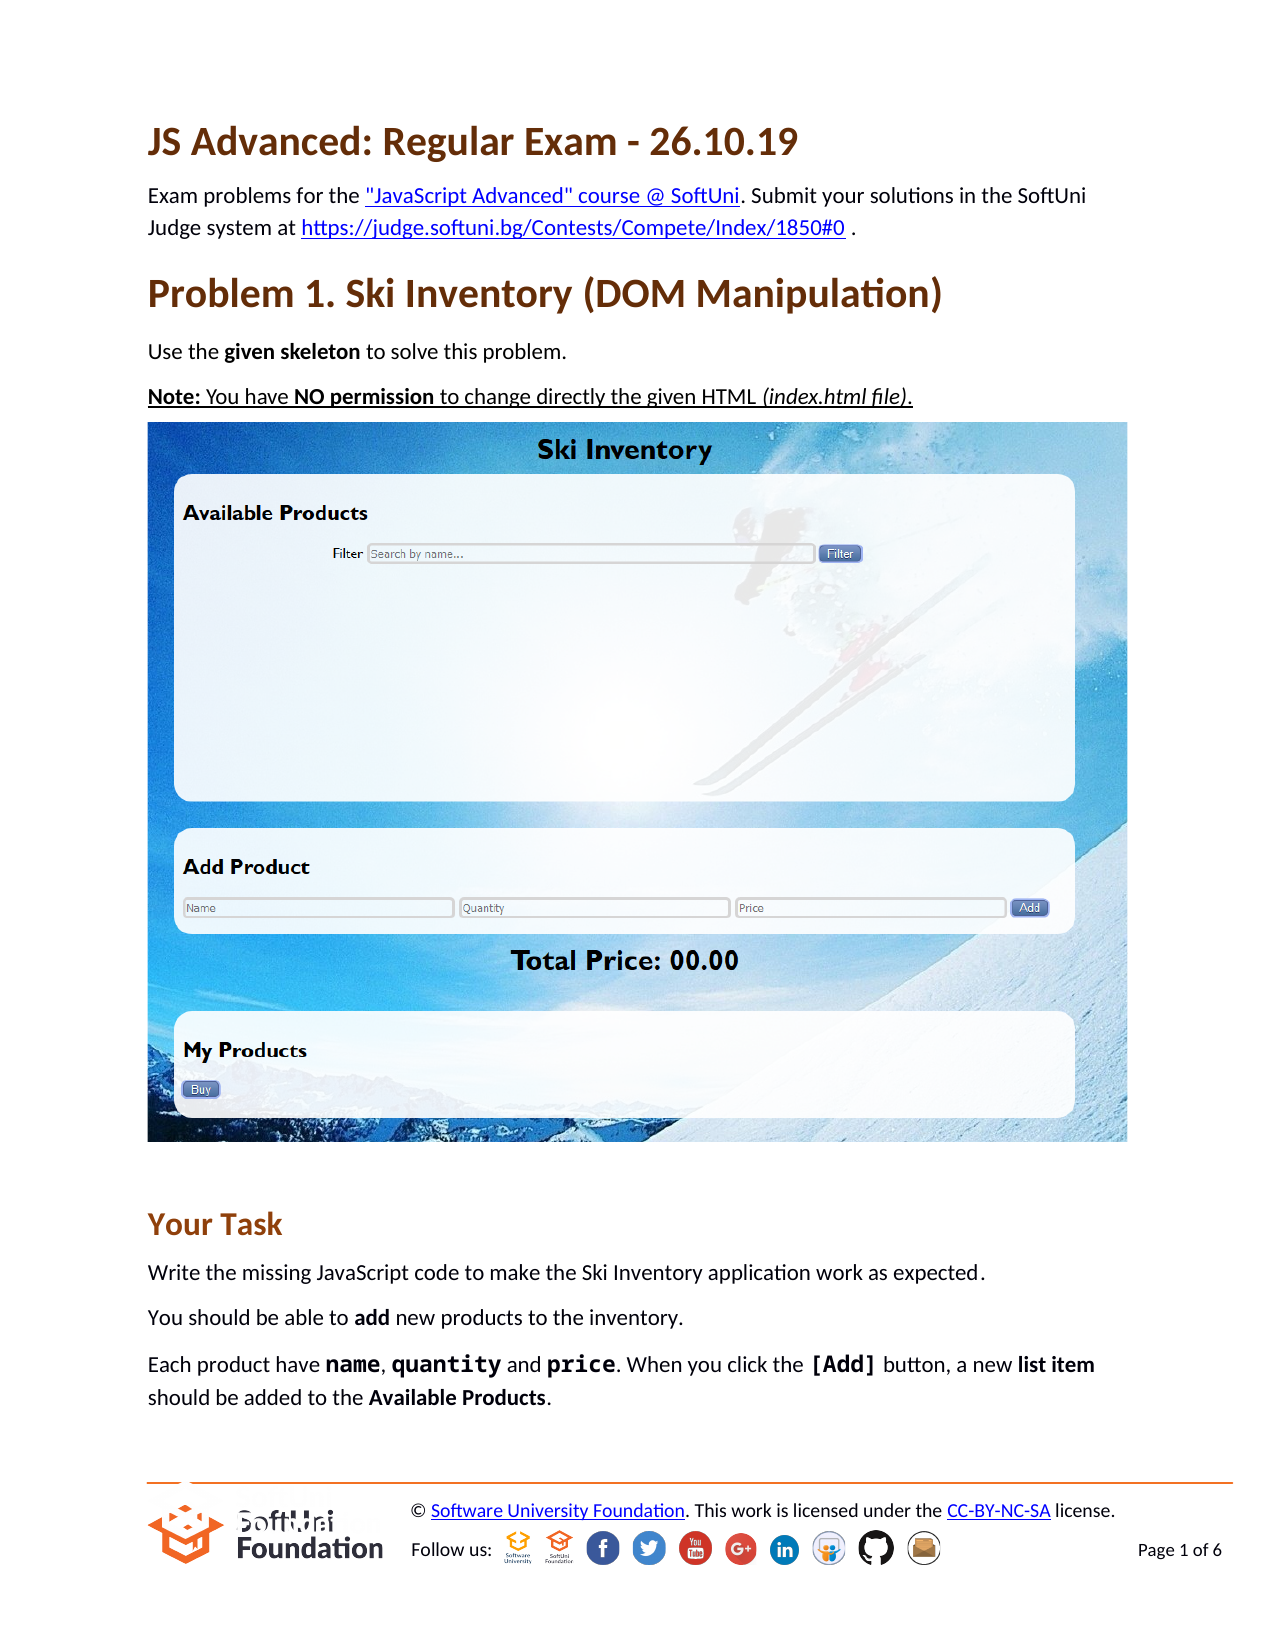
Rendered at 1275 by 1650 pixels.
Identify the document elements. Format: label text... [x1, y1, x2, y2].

picture [770, 1556, 778, 1565]
picture [545, 1530, 574, 1565]
text Exam problems for the "JavaScript Advanced" course @ SoftUni. Submit your solutions in the SoftUni Judge system at https://judge.softuni.bg/Contests/Compete/Index/1850#0 . [148, 181, 1127, 242]
picture [147, 422, 1128, 1142]
picture [725, 1533, 757, 1565]
text Each product have name, quantity and price. When you click the [Add] button, a new list item should be added to the Available Products. [148, 1347, 1127, 1411]
picture [679, 1531, 712, 1565]
picture [770, 1535, 778, 1544]
picture [791, 1535, 799, 1544]
subtitle Problem 1. Ski Inventory (DOM Manipulation) [148, 267, 1127, 317]
picture [632, 1531, 666, 1565]
text Write the missing JavaScript code to make the Ski Inventory application work as expected. [148, 1258, 1127, 1286]
picture [783, 1547, 792, 1556]
subtitle Note: You have NO permission to change directly the given HTML (index.html file). [148, 382, 1127, 410]
picture [812, 1531, 846, 1565]
picture [791, 1556, 799, 1565]
subtitle Your Task [148, 1203, 1127, 1244]
picture [504, 1531, 532, 1565]
picture [586, 1531, 620, 1565]
text You should be able to add new products to the inventory. [148, 1303, 1127, 1331]
subtitle Use the given skeleton to solve this problem. [148, 337, 1127, 366]
subtitle JS Advanced: Regular Exam - 26.10.19 [148, 114, 1127, 165]
picture [907, 1531, 941, 1565]
picture [858, 1530, 894, 1565]
picture [147, 1480, 383, 1564]
